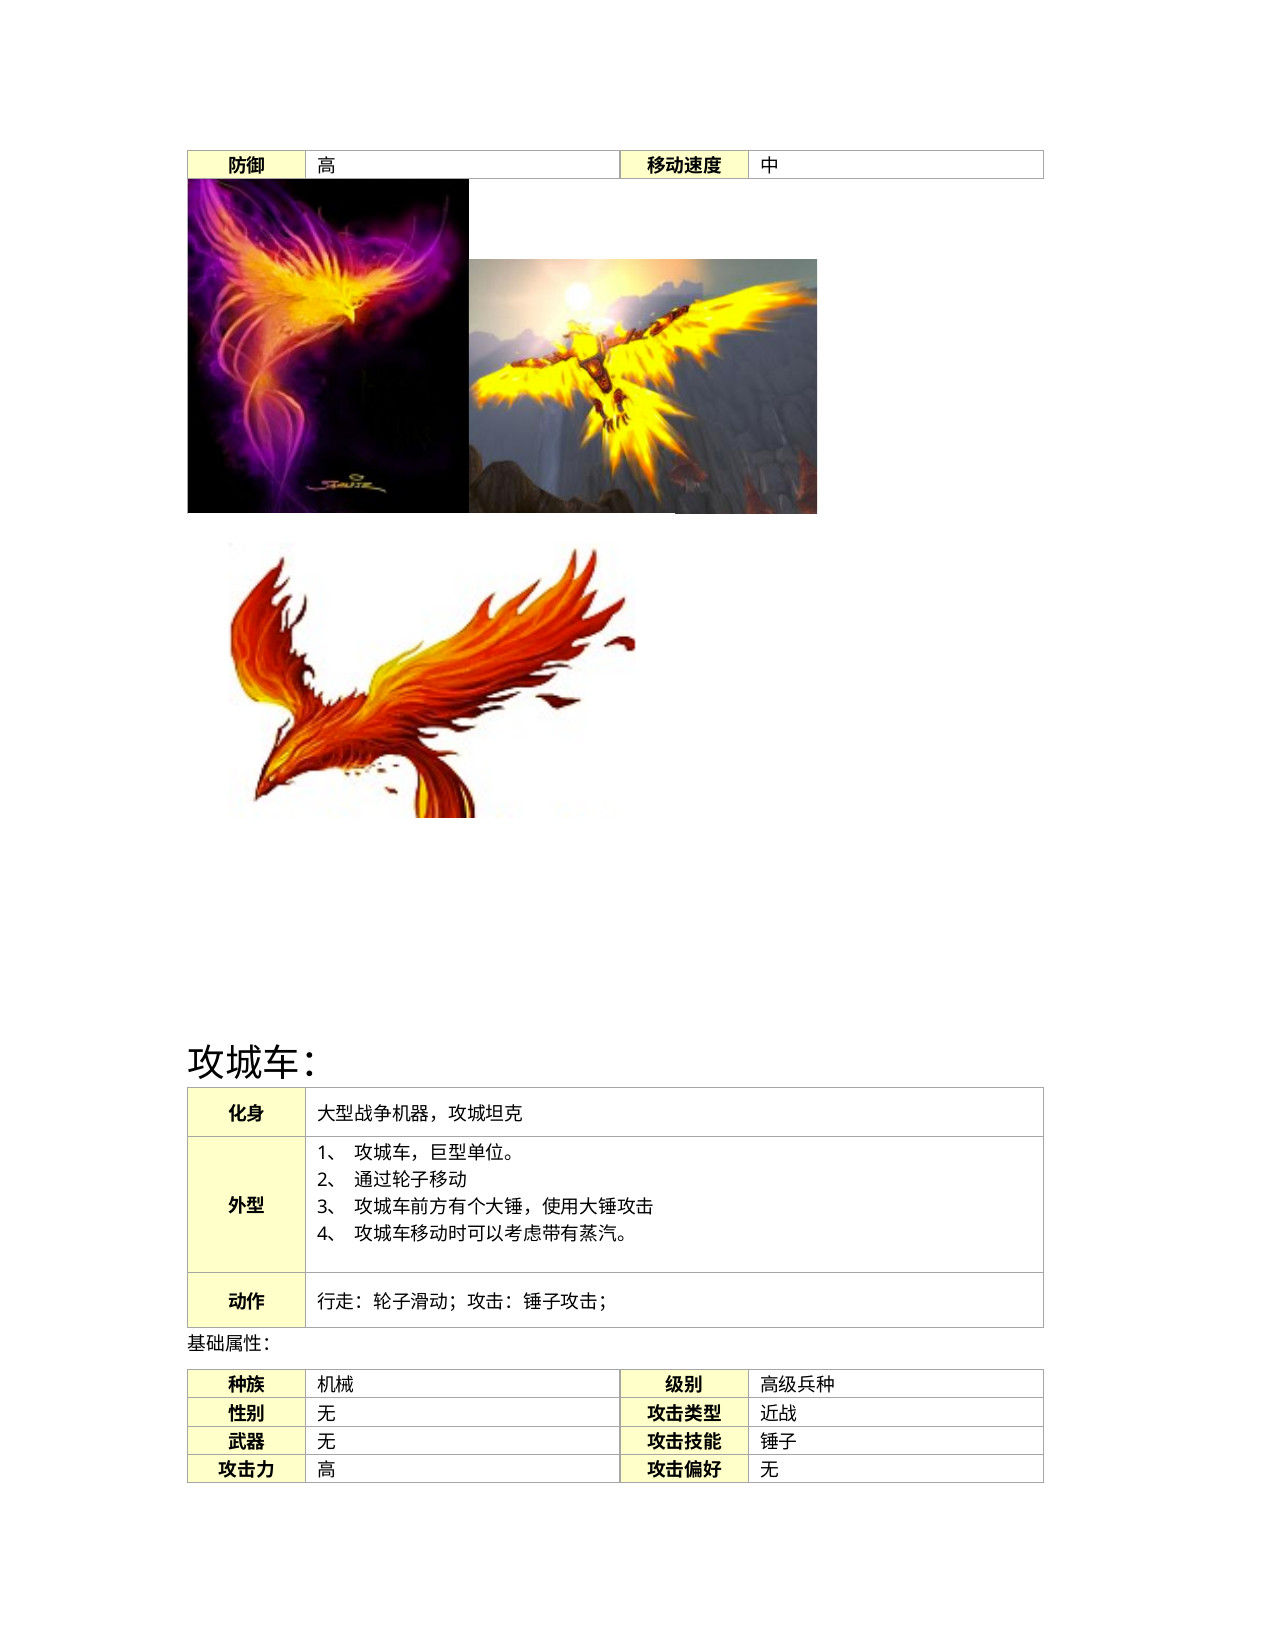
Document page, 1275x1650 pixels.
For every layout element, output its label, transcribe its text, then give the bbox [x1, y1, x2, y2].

table_cell 移动速度 [621, 151, 748, 178]
table_cell 高 [306, 1455, 619, 1482]
table_cell 武器 [188, 1427, 305, 1454]
table_cell 中 [749, 151, 1043, 178]
table_cell 行走：轮子滑动；攻击：锤子攻击； [306, 1273, 1043, 1327]
table_cell 高 [306, 151, 619, 178]
table_cell 攻击力 [188, 1455, 305, 1482]
table_header 机械 [306, 1370, 619, 1397]
table_cell 攻击类型 [621, 1398, 748, 1426]
table_header 种族 [188, 1370, 305, 1397]
table_header 高级兵种 [749, 1370, 1043, 1397]
table_cell 外型 [188, 1137, 305, 1272]
table_cell 防御 [188, 151, 305, 178]
table_cell 性别 [188, 1398, 305, 1426]
table_cell 攻城车，巨型单位。 通过轮子移动 攻城车前方有个大锤，使用大锤攻击 攻城车移动时可以考虑带有蒸汽。 [306, 1137, 1043, 1272]
table_cell 无 [306, 1427, 619, 1454]
table_header 级别 [621, 1370, 748, 1397]
table_header 大型战争机器，攻城坦克 [306, 1088, 1043, 1136]
table_cell 近战 [749, 1398, 1043, 1426]
text 基础属性： [187, 1328, 1087, 1356]
table_cell 锤子 [749, 1427, 1043, 1454]
table_header 化身 [188, 1088, 305, 1136]
table_cell 动作 [188, 1273, 305, 1327]
table_cell 攻击技能 [621, 1427, 748, 1454]
table_cell 无 [306, 1398, 619, 1426]
text 攻城车： [187, 1033, 1087, 1087]
table_cell 攻击偏好 [621, 1455, 748, 1482]
table_cell 无 [749, 1455, 1043, 1482]
picture [187, 179, 818, 818]
